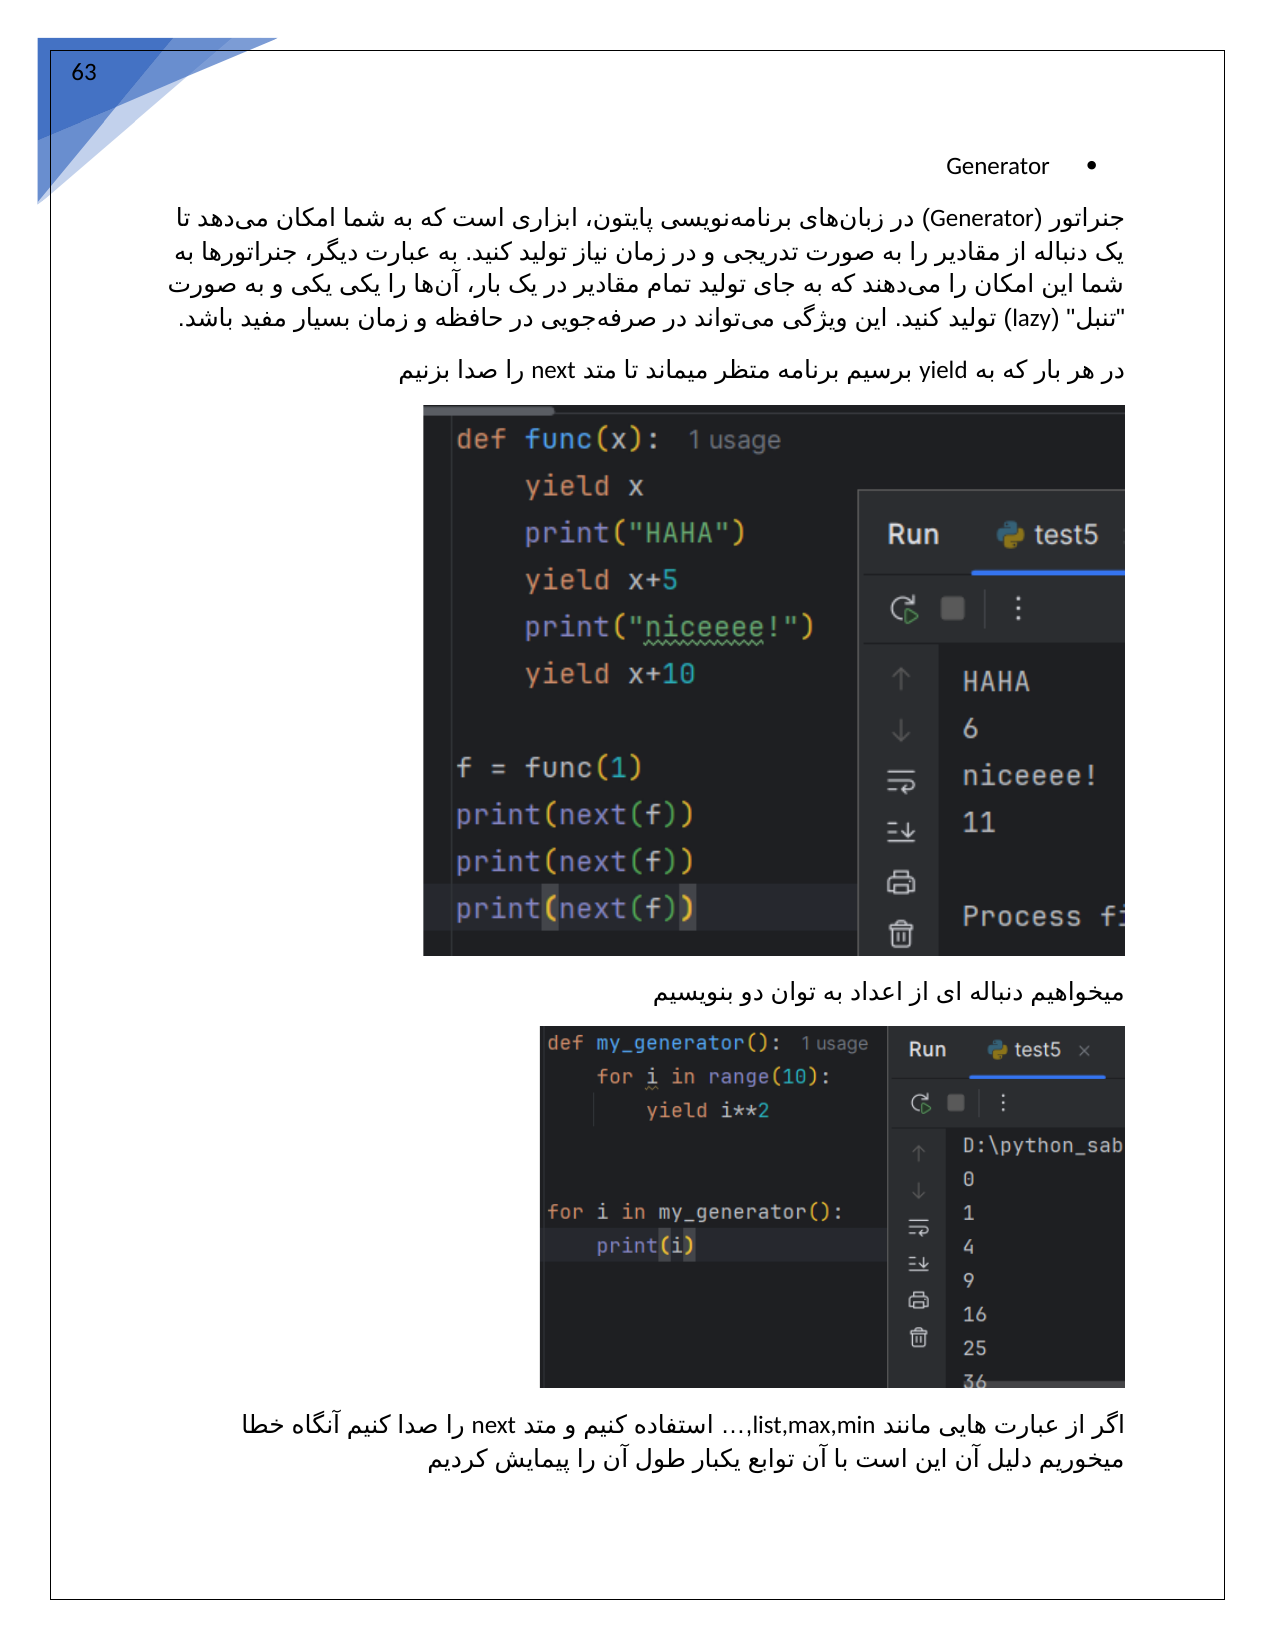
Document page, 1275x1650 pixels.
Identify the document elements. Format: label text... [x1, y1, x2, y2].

text جنراتور (Generator) در زبان‌های برنامه‌نویسی پایتون، ابزاری است که به شما امکان می‌دهد تا یک دنباله از مقادیر را به صورت تدریجی و در زمان نیاز تولید کنید. به عبارت دیگر، جنراتورها به شما این امکان را می‌دهند که به جای تولید تمام مقادیر در یک بار، آن‌ها را یکی یکی و به صورت "تنبل" (lazy) تولید کنید. این ویژگی می‌تواند در صرفه‌جویی در حافظه و زمان بسیار مفید باشد. [150, 202, 1125, 333]
text در هر بار که به yield برسیم برنامه متظر میماند تا متد next را صدا بزنیم [150, 354, 1125, 385]
picture [539, 1026, 1125, 1388]
text اگر از عبارت هایی مانند list,max,min,… استفاده کنیم و متد next را صدا کنیم آنگاه خطا میخوریم دلیل آن این است با آن توابع یکبار طول آن را پیمایش کردیم [150, 1409, 1125, 1473]
picture [51, 51, 279, 206]
picture [423, 405, 1125, 956]
picture [37, 37, 279, 206]
list Generator [150, 150, 1087, 181]
text میخواهیم دنباله ای از اعداد به توان دو بنویسیم [150, 977, 1125, 1006]
